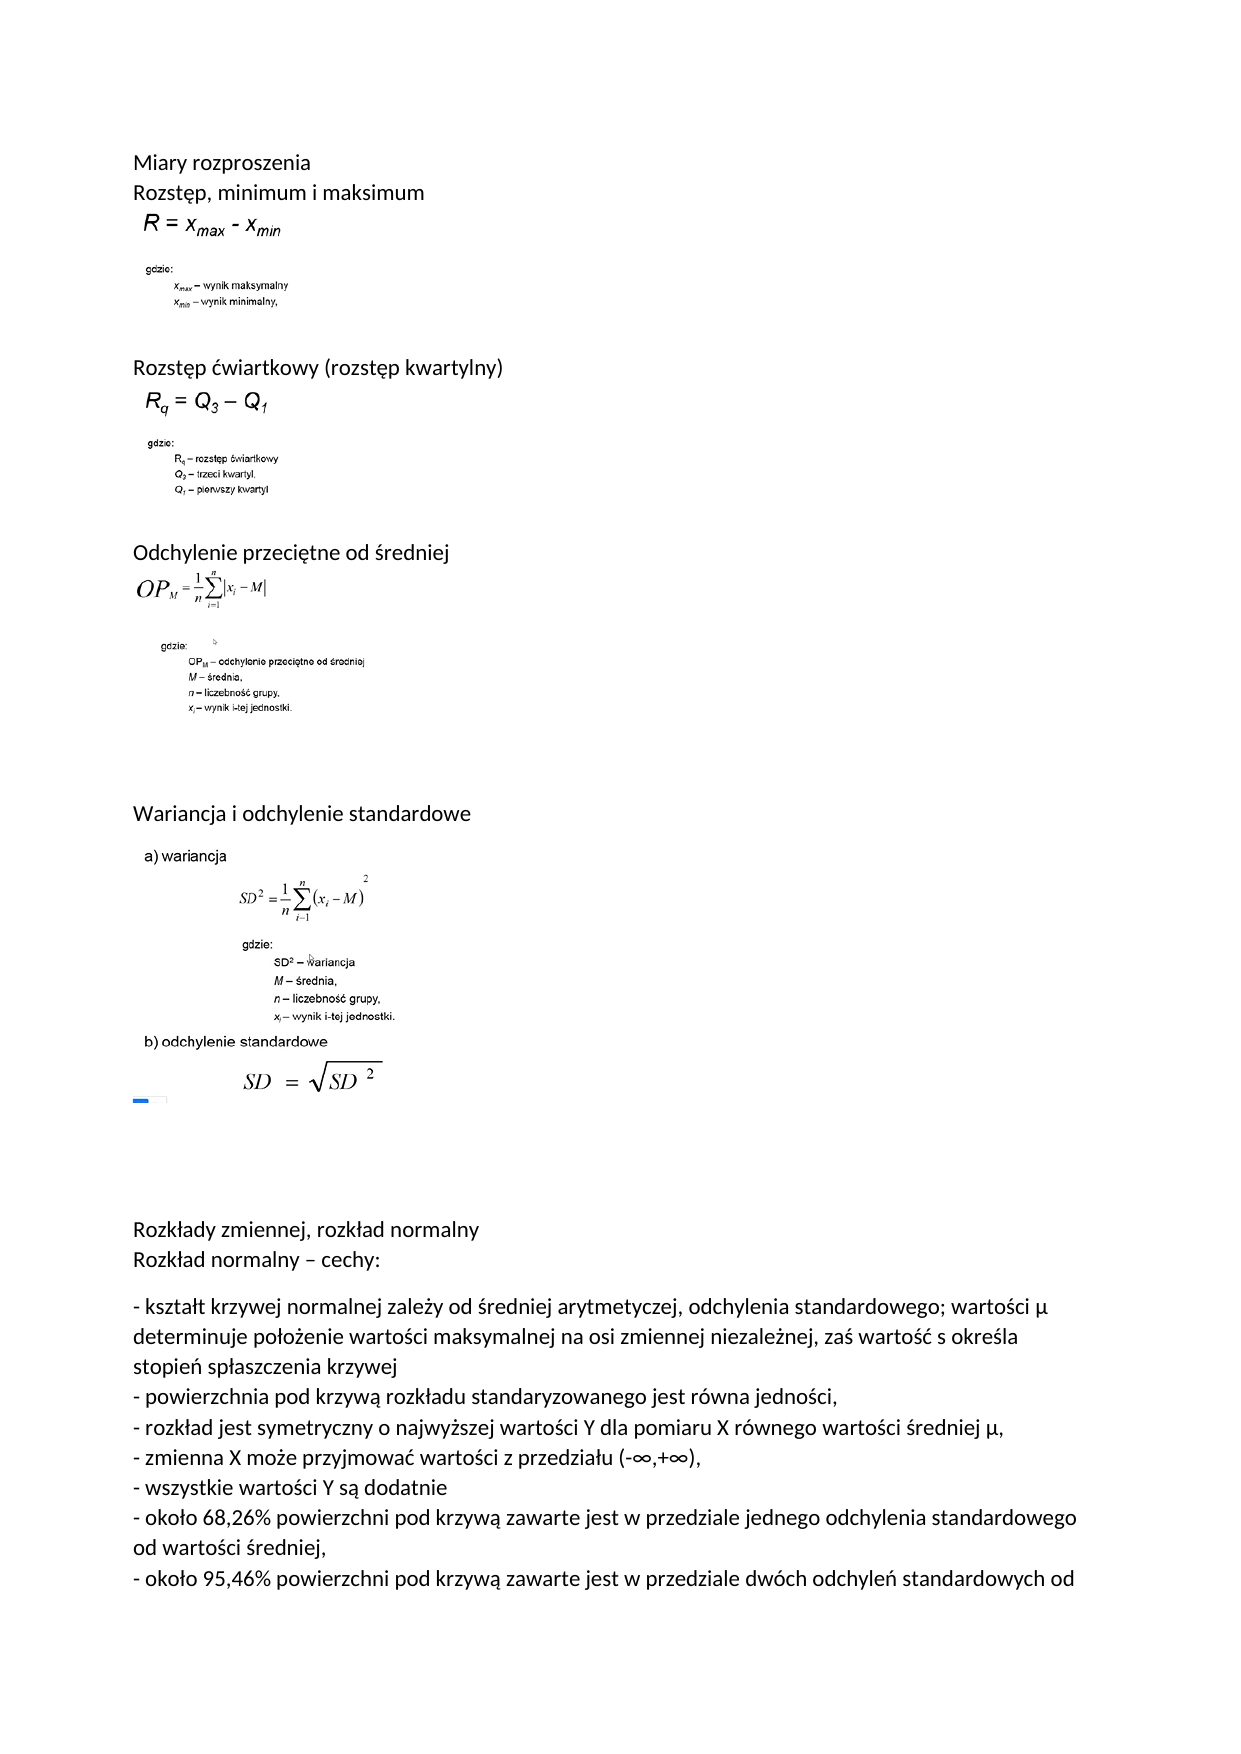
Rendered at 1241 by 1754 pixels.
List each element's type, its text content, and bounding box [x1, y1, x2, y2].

picture [132, 568, 373, 734]
text Rozkłady zmiennej, rozkład normalny Rozkład normalny – cechy: [133, 1215, 1093, 1273]
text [133, 1292, 1093, 1592]
picture [132, 846, 455, 1103]
text Wariancja i odchylenie standardowe [133, 799, 1093, 827]
text Odchylenie przeciętne od średniej [133, 538, 1093, 734]
picture [132, 383, 302, 520]
text Rozstęp ćwiartkowy (rozstęp kwartylny) [133, 353, 1093, 519]
picture [132, 208, 334, 335]
text Miary rozproszenia Rozstęp, minimum i maksimum [133, 148, 1093, 334]
